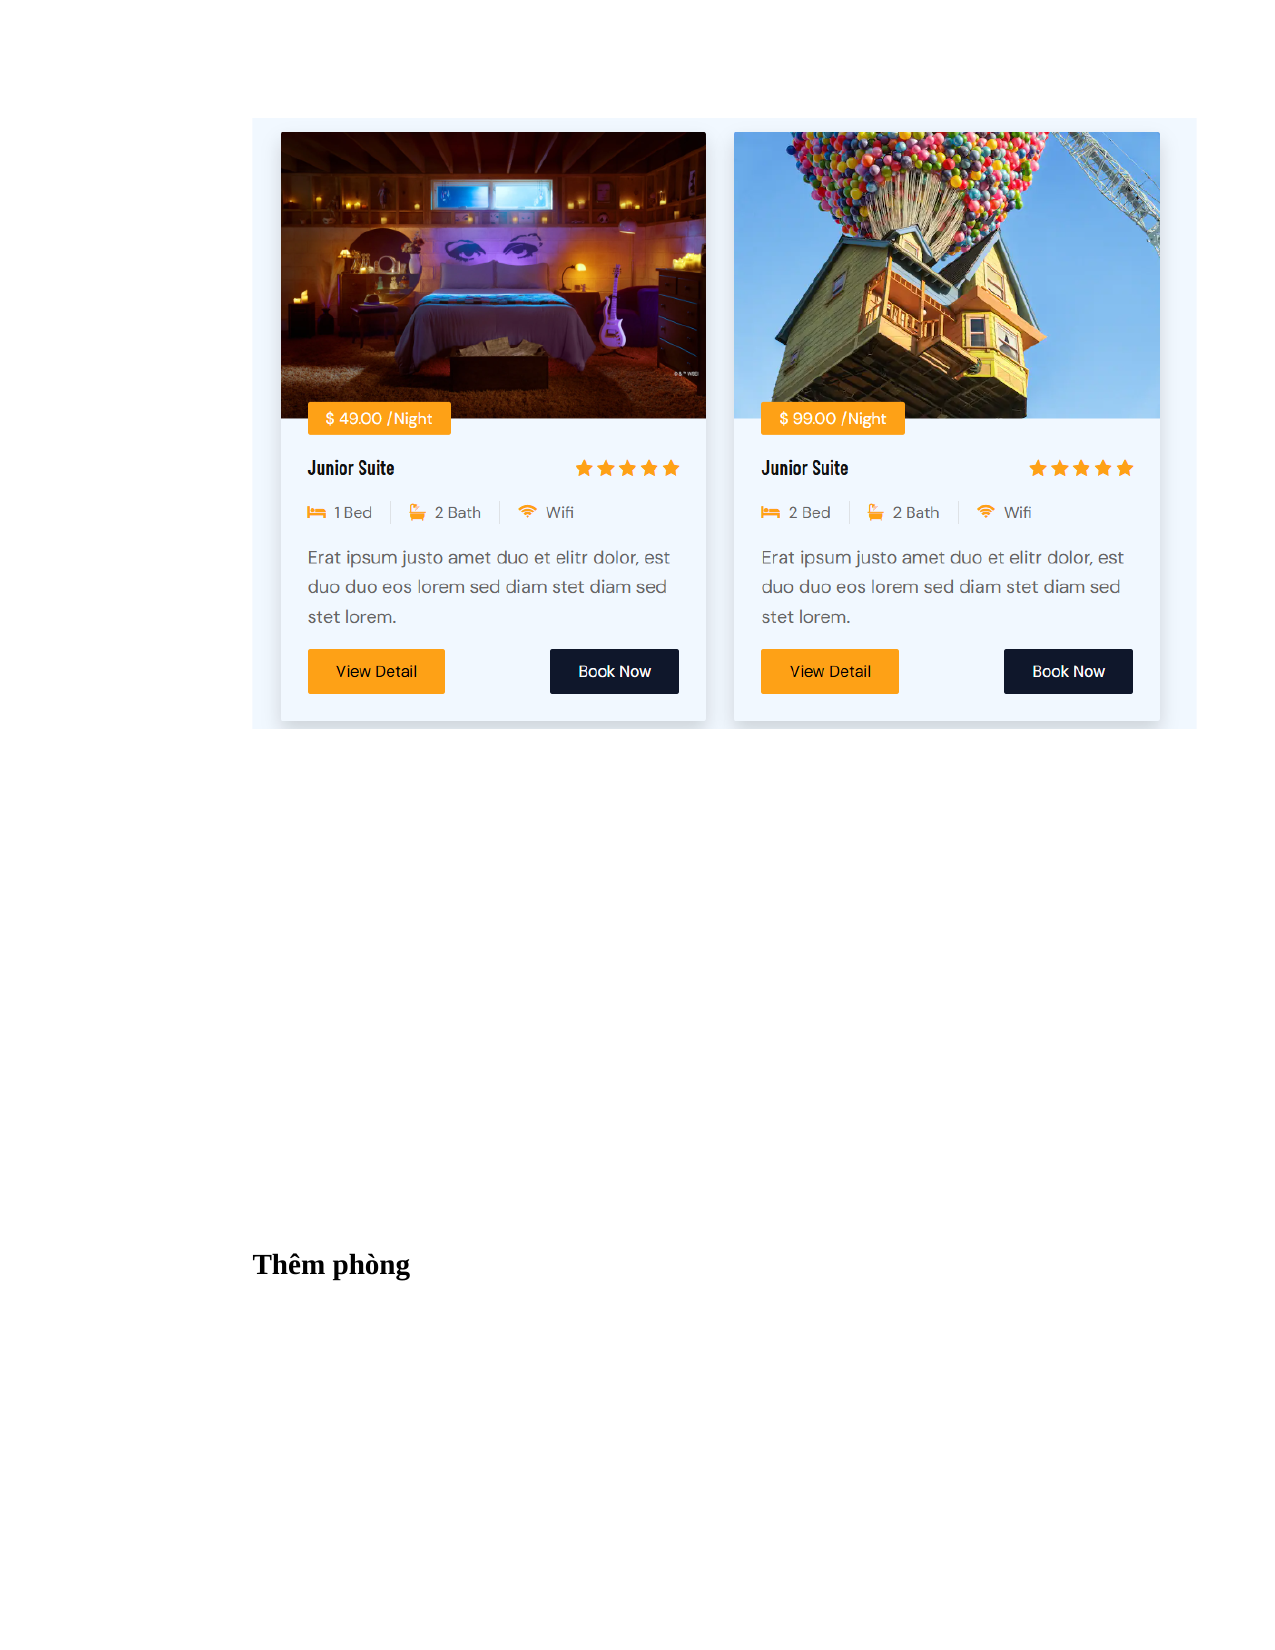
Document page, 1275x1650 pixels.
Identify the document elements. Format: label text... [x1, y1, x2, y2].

text Thêm phòng [177, 1247, 1127, 1281]
picture [252, 118, 1197, 729]
